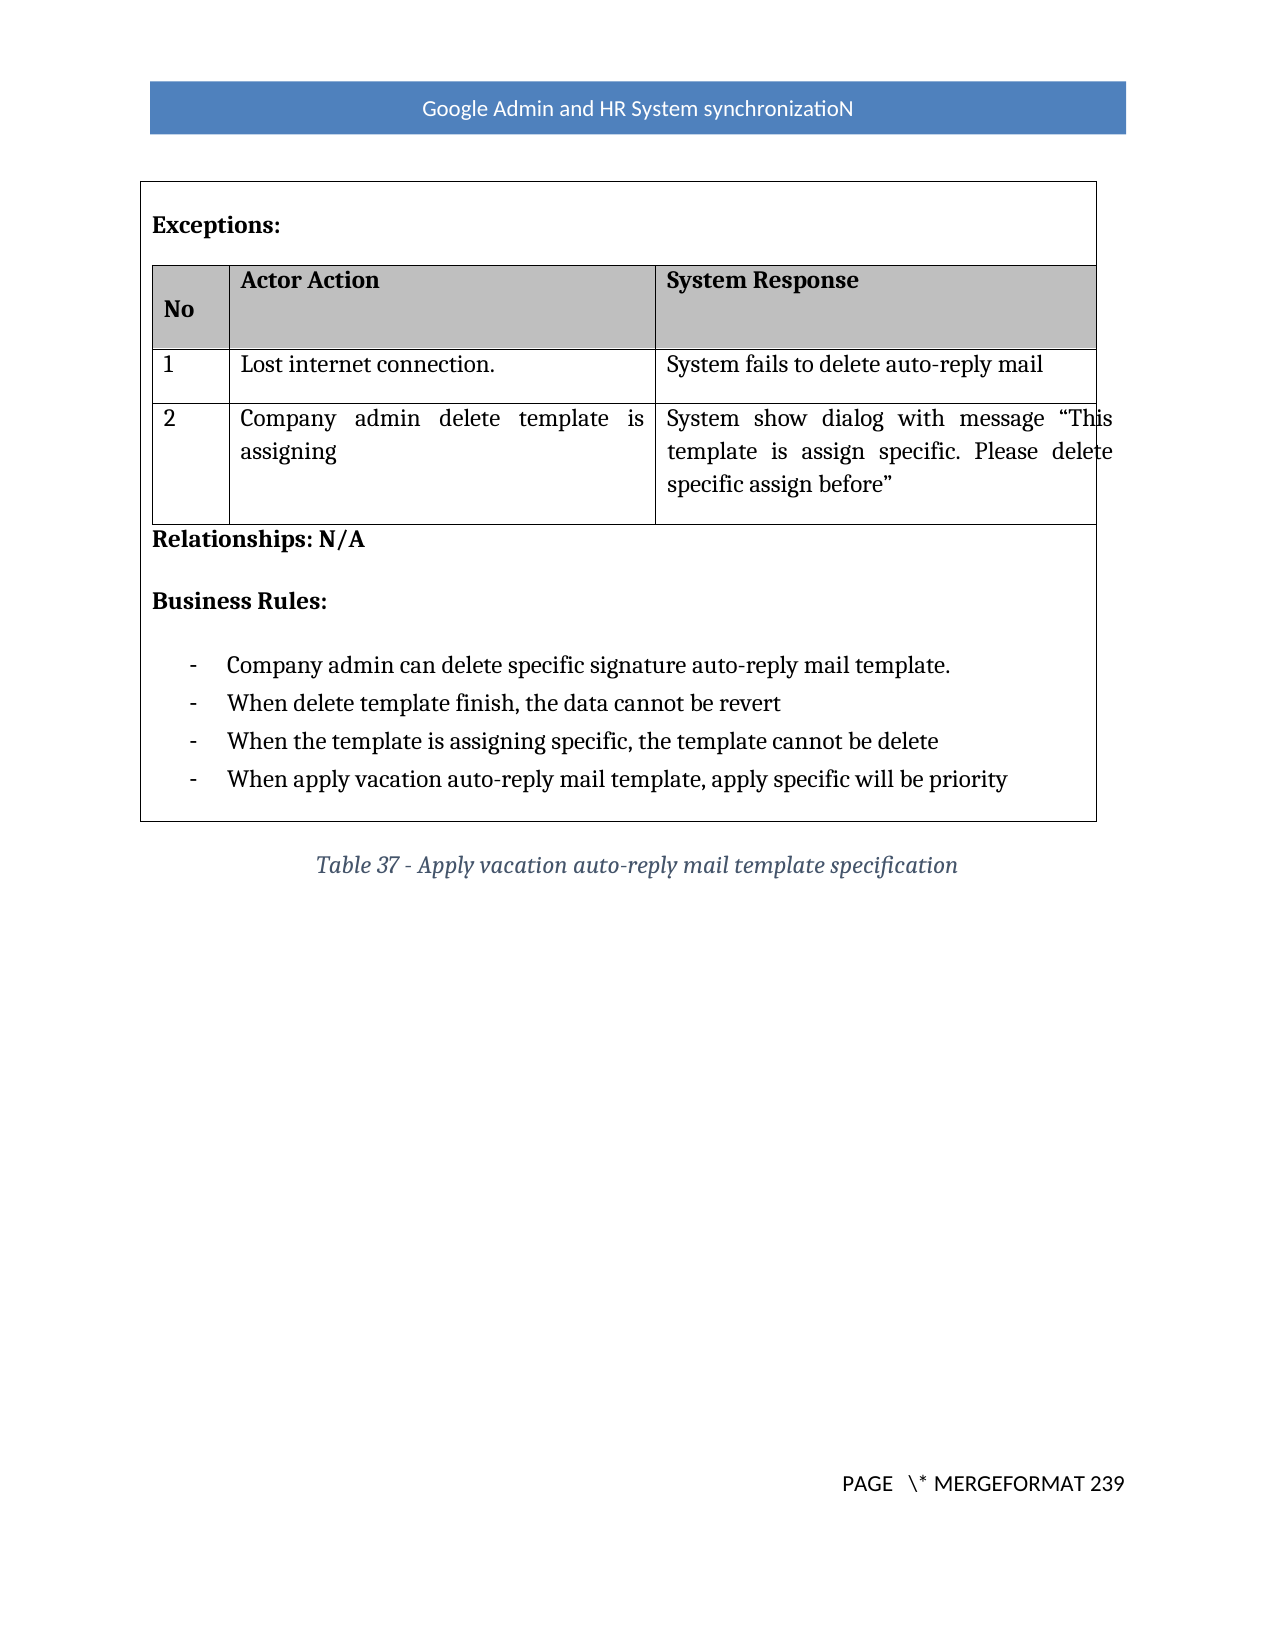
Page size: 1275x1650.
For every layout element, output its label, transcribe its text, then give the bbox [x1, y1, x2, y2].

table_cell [141, 182, 1096, 821]
text Table 37 - Apply vacation auto-reply mail template specification [150, 851, 1125, 880]
